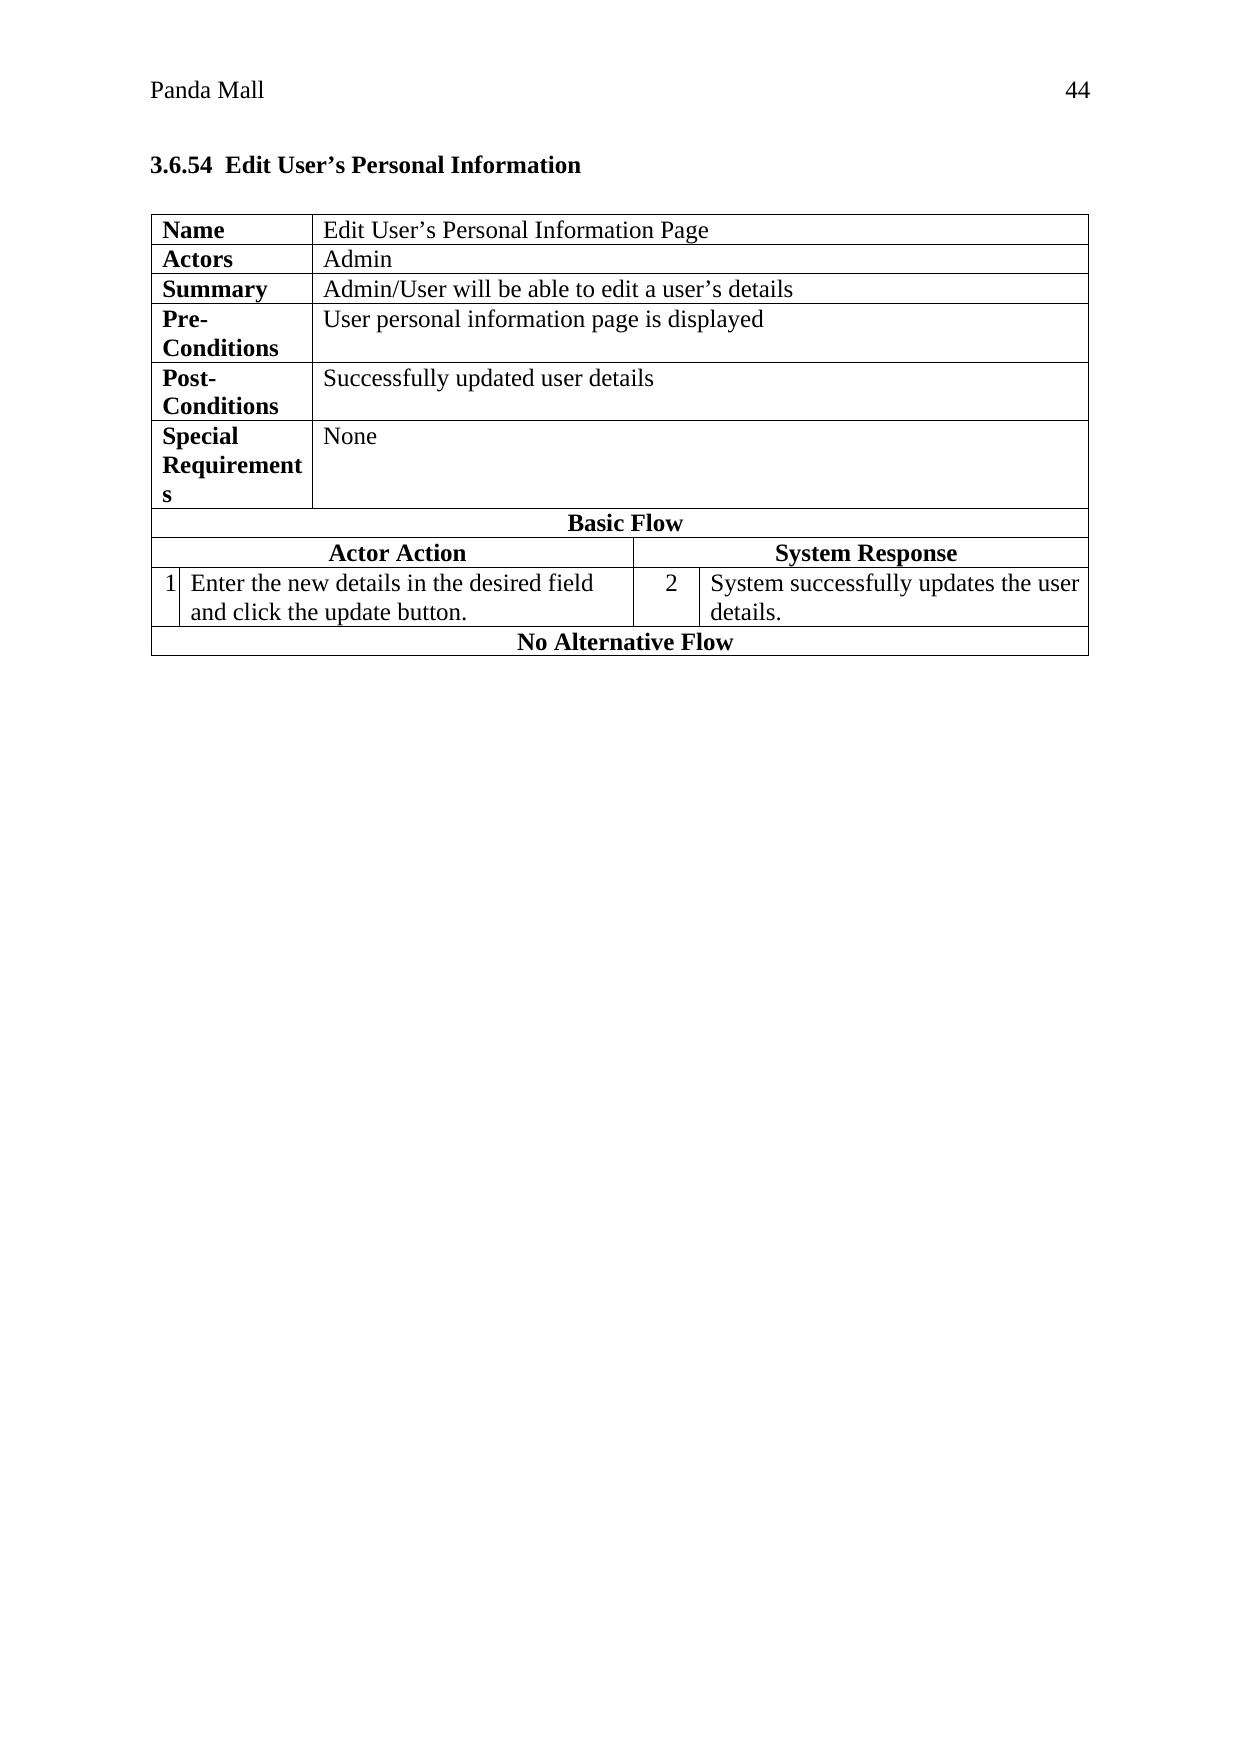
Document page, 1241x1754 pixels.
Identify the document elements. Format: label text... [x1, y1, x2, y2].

table_cell 2 [634, 568, 699, 626]
table_header Edit User’s Personal Information Page [313, 215, 1088, 243]
table_cell Summary [152, 274, 312, 303]
table_cell Admin [313, 245, 1088, 273]
table_cell Special Requirements [152, 421, 312, 507]
table_cell Actors [152, 245, 312, 273]
table_cell Enter the new details in the desired field and click the update button. [180, 568, 633, 626]
table_cell System Response [634, 538, 1088, 567]
subtitle Edit User’s Personal Information [150, 150, 1090, 179]
table_cell Pre-Conditions [152, 304, 312, 362]
table_cell User personal information page is displayed [313, 304, 1088, 362]
table_cell Admin/User will be able to edit a user’s details [313, 274, 1088, 303]
table_cell Basic Flow [152, 509, 1088, 537]
table_cell System successfully updates the user details. [700, 568, 1088, 626]
table_cell Successfully updated user details [313, 363, 1088, 420]
table_cell None [313, 421, 1088, 507]
table_cell No Alternative Flow [152, 627, 1088, 655]
table_header Name [152, 215, 312, 243]
table_cell Actor Action [152, 538, 633, 567]
table_cell 1 [152, 568, 179, 626]
table_cell Post-Conditions [152, 363, 312, 420]
